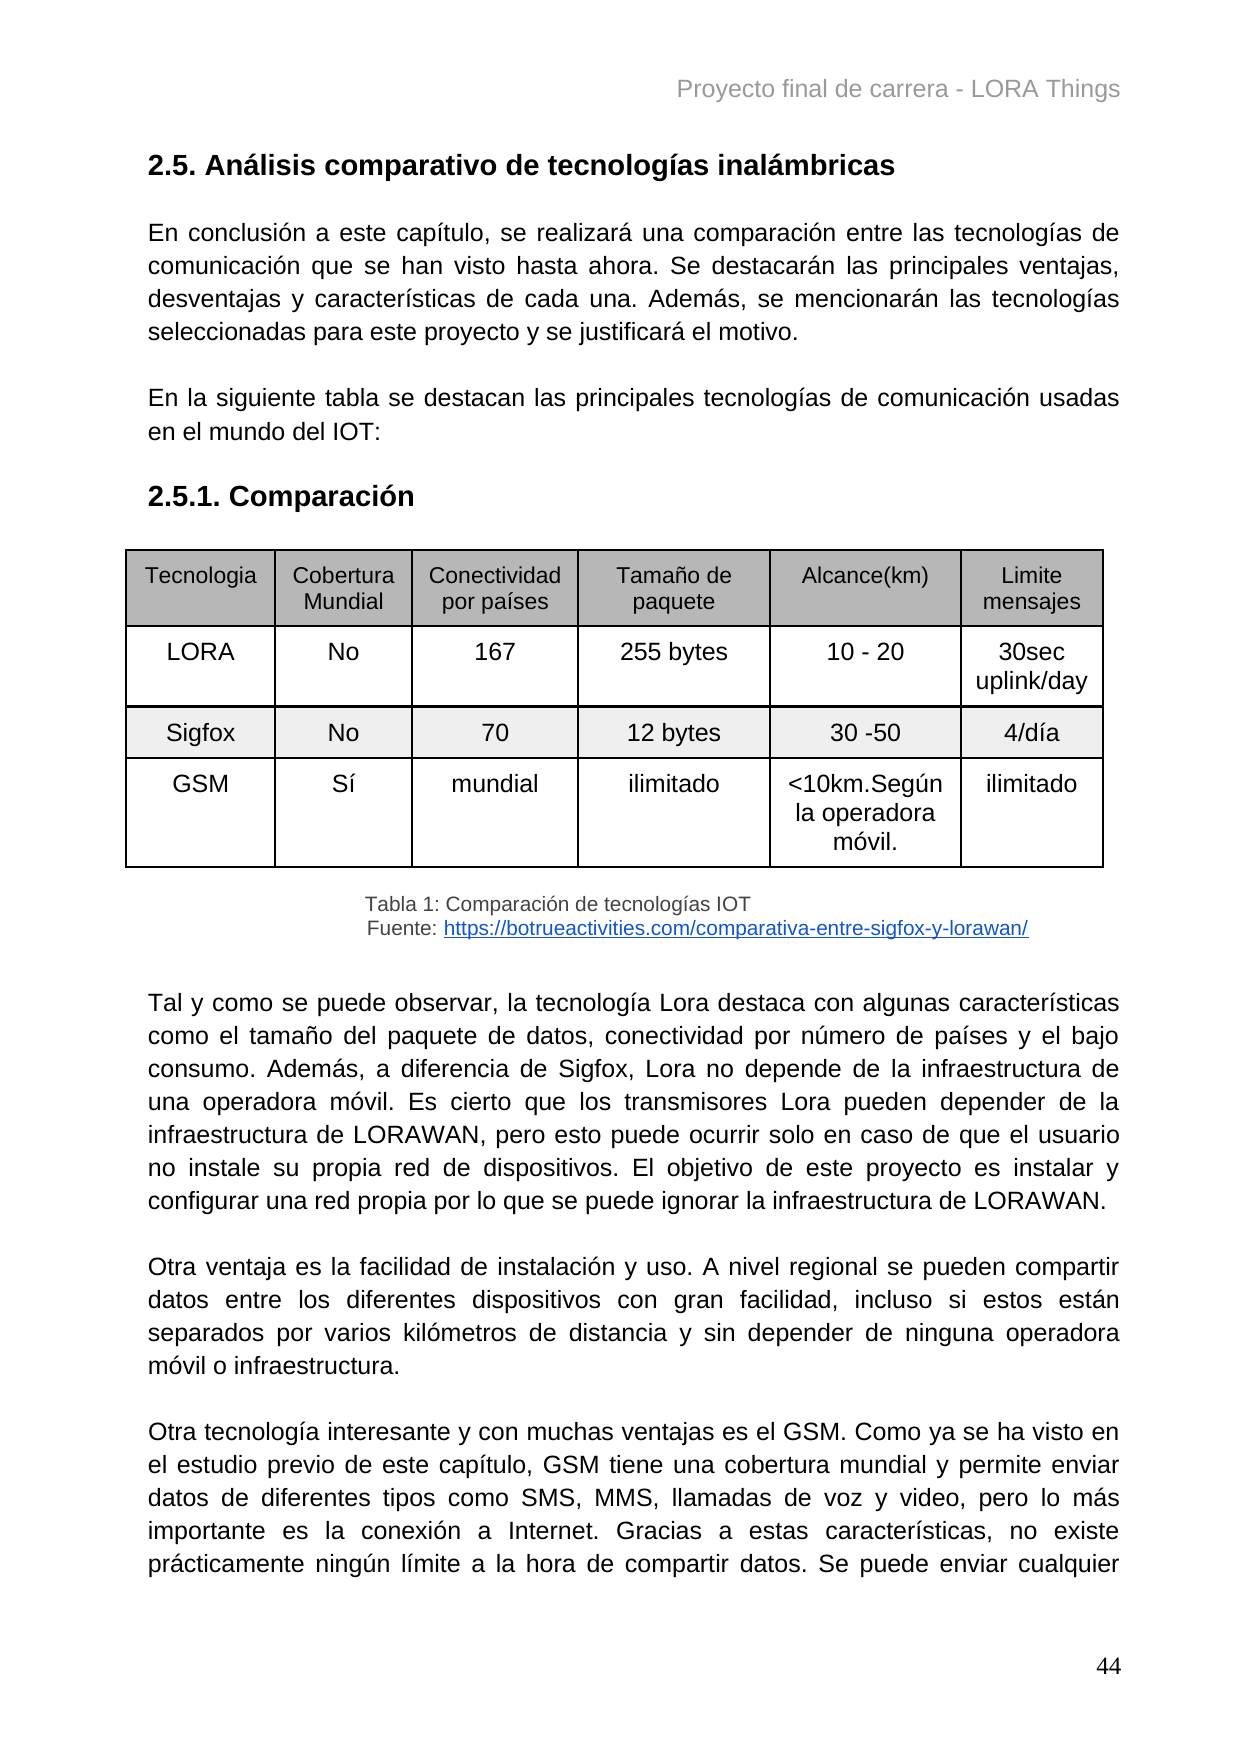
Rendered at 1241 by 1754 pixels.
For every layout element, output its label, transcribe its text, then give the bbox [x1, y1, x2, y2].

text En conclusión a este capítulo, se realizará una comparación entre las tecnologías de comunicación que se han visto hasta ahora. Se destacarán las principales ventajas, desventajas y características de cada una. Además, se mencionarán las tecnologías seleccionadas para este proyecto y se justificará el motivo. [148, 218, 1121, 346]
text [148, 1417, 1121, 1578]
table_cell LORA [127, 627, 274, 705]
table_cell 70 [413, 708, 577, 757]
table_cell 255 bytes [579, 627, 769, 705]
text Fuente: https://botrueactivities.com/comparativa-entre-sigfox-y-lorawan/ [148, 916, 1121, 940]
table_cell mundial [413, 759, 577, 866]
table_cell 167 [413, 627, 577, 705]
table_cell <10km.Según la operadora móvil. [771, 759, 960, 866]
table_header Tecnologia [127, 551, 274, 625]
table_cell No [276, 627, 411, 705]
text En la siguiente tabla se destacan las principales tecnologías de comunicación usadas en el mundo del IOT: [148, 383, 1121, 445]
table_header Tamaño de paquete [579, 551, 769, 625]
table_cell No [276, 708, 411, 757]
text Tabla 1: Comparación de tecnologías IOT [148, 892, 1121, 916]
table_header Limite mensajes [962, 551, 1102, 625]
table_cell 4/día [962, 708, 1102, 757]
table_cell 10 - 20 [771, 627, 960, 705]
subtitle 2.5.1. Comparación [148, 479, 1121, 512]
text Otra ventaja es la facilidad de instalación y uso. A nivel regional se pueden compartir datos entre los diferentes dispositivos con gran facilidad, incluso si estos están separados por varios kilómetros de distancia y sin depender de ninguna operadora móvil o infraestructura. [148, 1252, 1121, 1380]
table_cell ilimitado [579, 759, 769, 866]
table_cell ilimitado [962, 759, 1102, 866]
table_cell Sí [276, 759, 411, 866]
table_cell 12 bytes [579, 708, 769, 757]
table_header Conectividad por países [413, 551, 577, 625]
table_cell 30sec uplink/day [962, 627, 1102, 705]
text Tal y como se puede observar, la tecnología Lora destaca con algunas características como el tamaño del paquete de datos, conectividad por número de países y el bajo consumo. Además, a diferencia de Sigfox, Lora no depende de la infraestructura de una operadora móvil. Es cierto que los transmisores Lora pueden depender de la infraestructura de LORAWAN, pero esto puede ocurrir solo en caso de que el usuario no instale su propia red de dispositivos. El objetivo de este proyecto es instalar y configurar una red propia por lo que se puede ignorar la infraestructura de LORAWAN. [148, 988, 1121, 1215]
table_cell GSM [127, 759, 274, 866]
subtitle 2.5. Análisis comparativo de tecnologías inalámbricas [148, 148, 1121, 181]
table_cell 30 -50 [771, 708, 960, 757]
table_cell Sigfox [127, 708, 274, 757]
table_header Alcance(km) [771, 551, 960, 625]
table_header Cobertura Mundial [276, 551, 411, 625]
